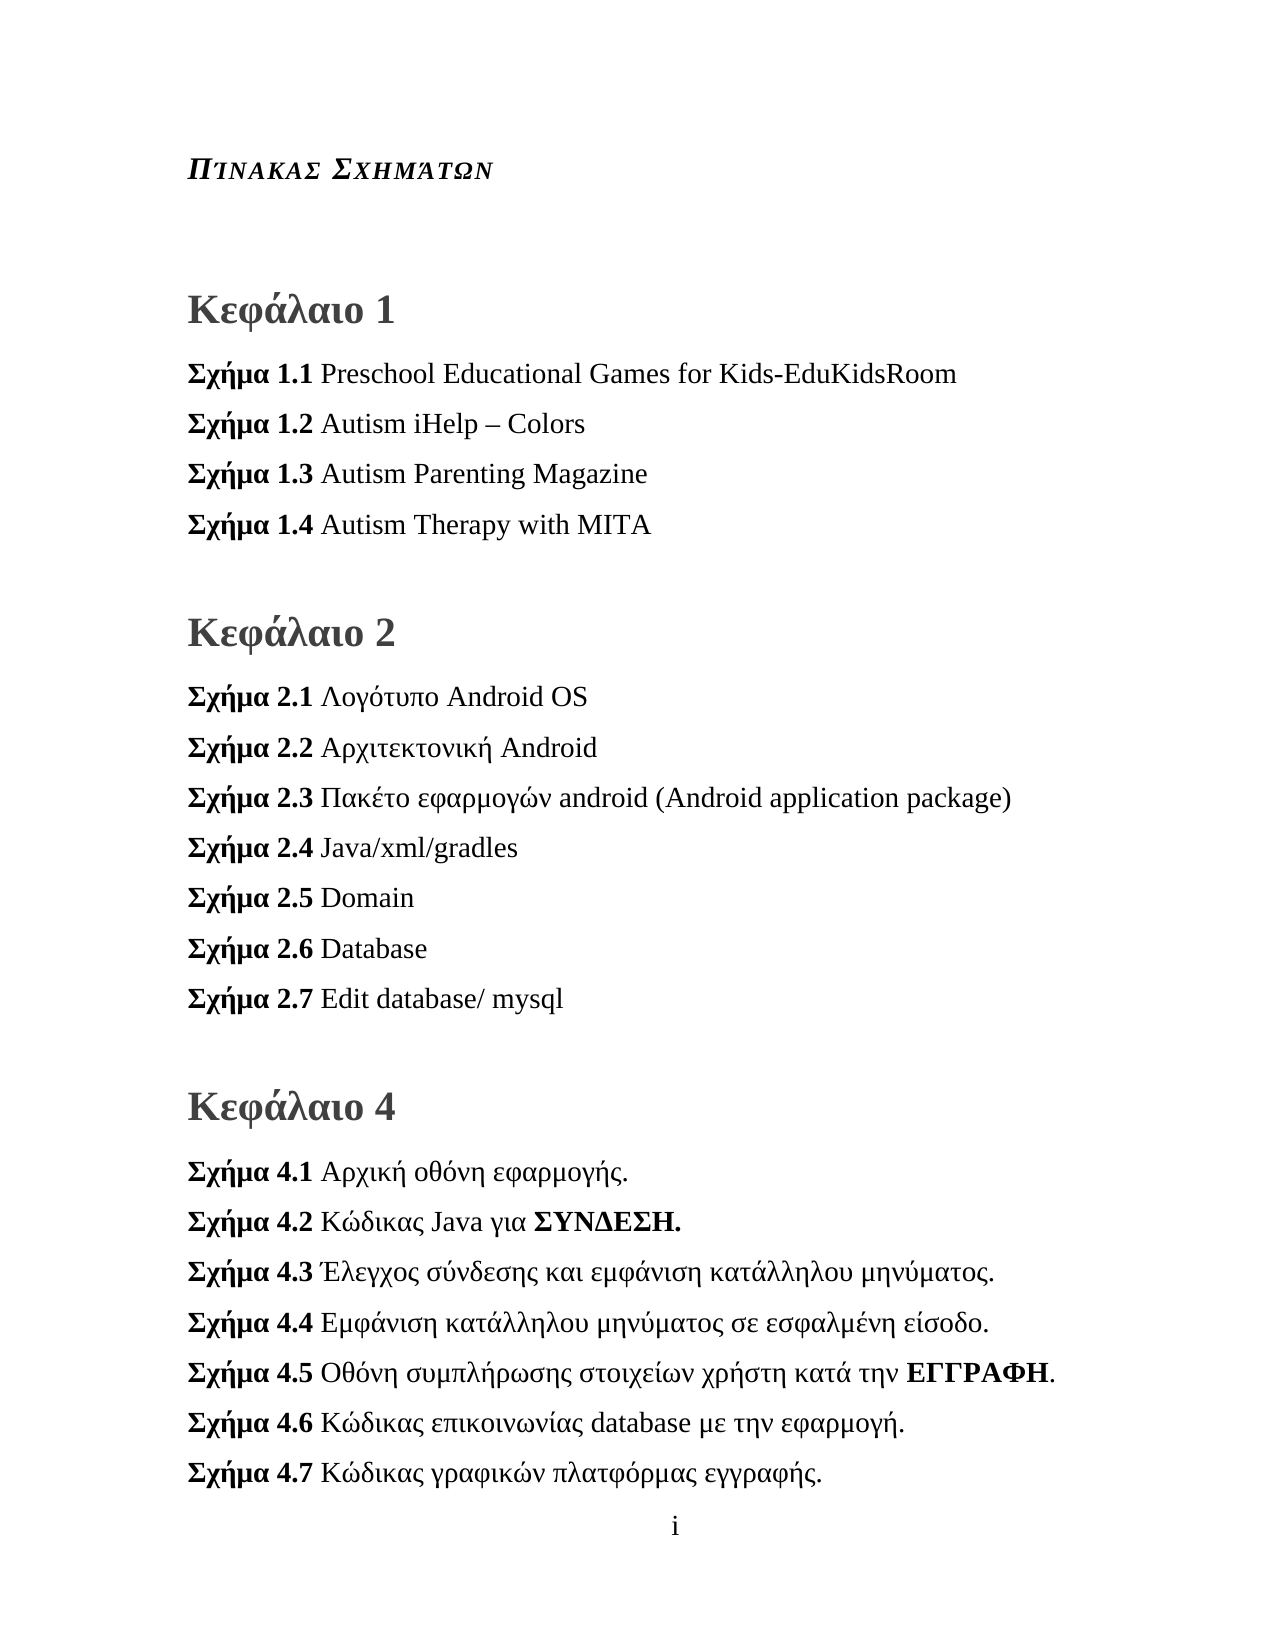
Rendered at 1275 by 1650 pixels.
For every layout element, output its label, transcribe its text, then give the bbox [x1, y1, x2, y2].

text Σχήμα 4.6 Κώδικας επικοινωνίας database με την εφαρμογή. [187, 1405, 1087, 1439]
text Κεφάλαιο 2 [187, 607, 1087, 655]
text Σχήμα 1.1 Preschool Educational Games for Kids-EduKidsRoom [187, 356, 1087, 389]
subtitle Πίνακας Σχημάτων [187, 150, 1087, 212]
text Σχήμα 2.2 Αρχιτεκτονική Android [187, 730, 1087, 763]
text Σχήμα 4.2 Κώδικας Java για ΣΥΝΔΕΣΗ. [187, 1204, 1087, 1238]
text Σχήμα 4.4 Εμφάνιση κατάλληλου μηνύματος σε εσφαλμένη είσοδο. [187, 1305, 1087, 1338]
text Σχήμα 4.1 Αρχική οθόνη εφαρμογής. [187, 1154, 1087, 1187]
text Σχήμα 2.5 Domain [187, 881, 1087, 914]
text Σχήμα 2.3 Πακέτο εφαρμογών android (Android application package) [187, 780, 1087, 813]
text Σχήμα 4.5 Οθόνη συμπλήρωσης στοιχείων χρήστη κατά την ΕΓΓΡΑΦΗ. [187, 1355, 1087, 1388]
text Κεφάλαιο 4 [187, 1082, 1087, 1130]
text Σχήμα 2.1 Λογότυπο Android OS [187, 679, 1087, 713]
text Σχήμα 2.4 Java/xml/gradles [187, 830, 1087, 864]
text Σχήμα 2.6 Database [187, 931, 1087, 964]
text Σχήμα 4.3 Έλεγχος σύνδεσης και εμφάνιση κατάλληλου μηνύματος. [187, 1254, 1087, 1288]
text Σχήμα 2.7 Edit database/ mysql [187, 981, 1087, 1015]
text Σχήμα 1.3 Autism Parenting Magazine [187, 457, 1087, 490]
text Κεφάλαιο 1 [187, 284, 1087, 332]
text Σχήμα 1.4 Autism Therapy with MITA [187, 507, 1087, 540]
text Σχήμα 1.2 Autism iHelp – Colors [187, 406, 1087, 440]
text Σχήμα 4.7 Κώδικας γραφικών πλατφόρμας εγγραφής. [187, 1456, 1087, 1489]
